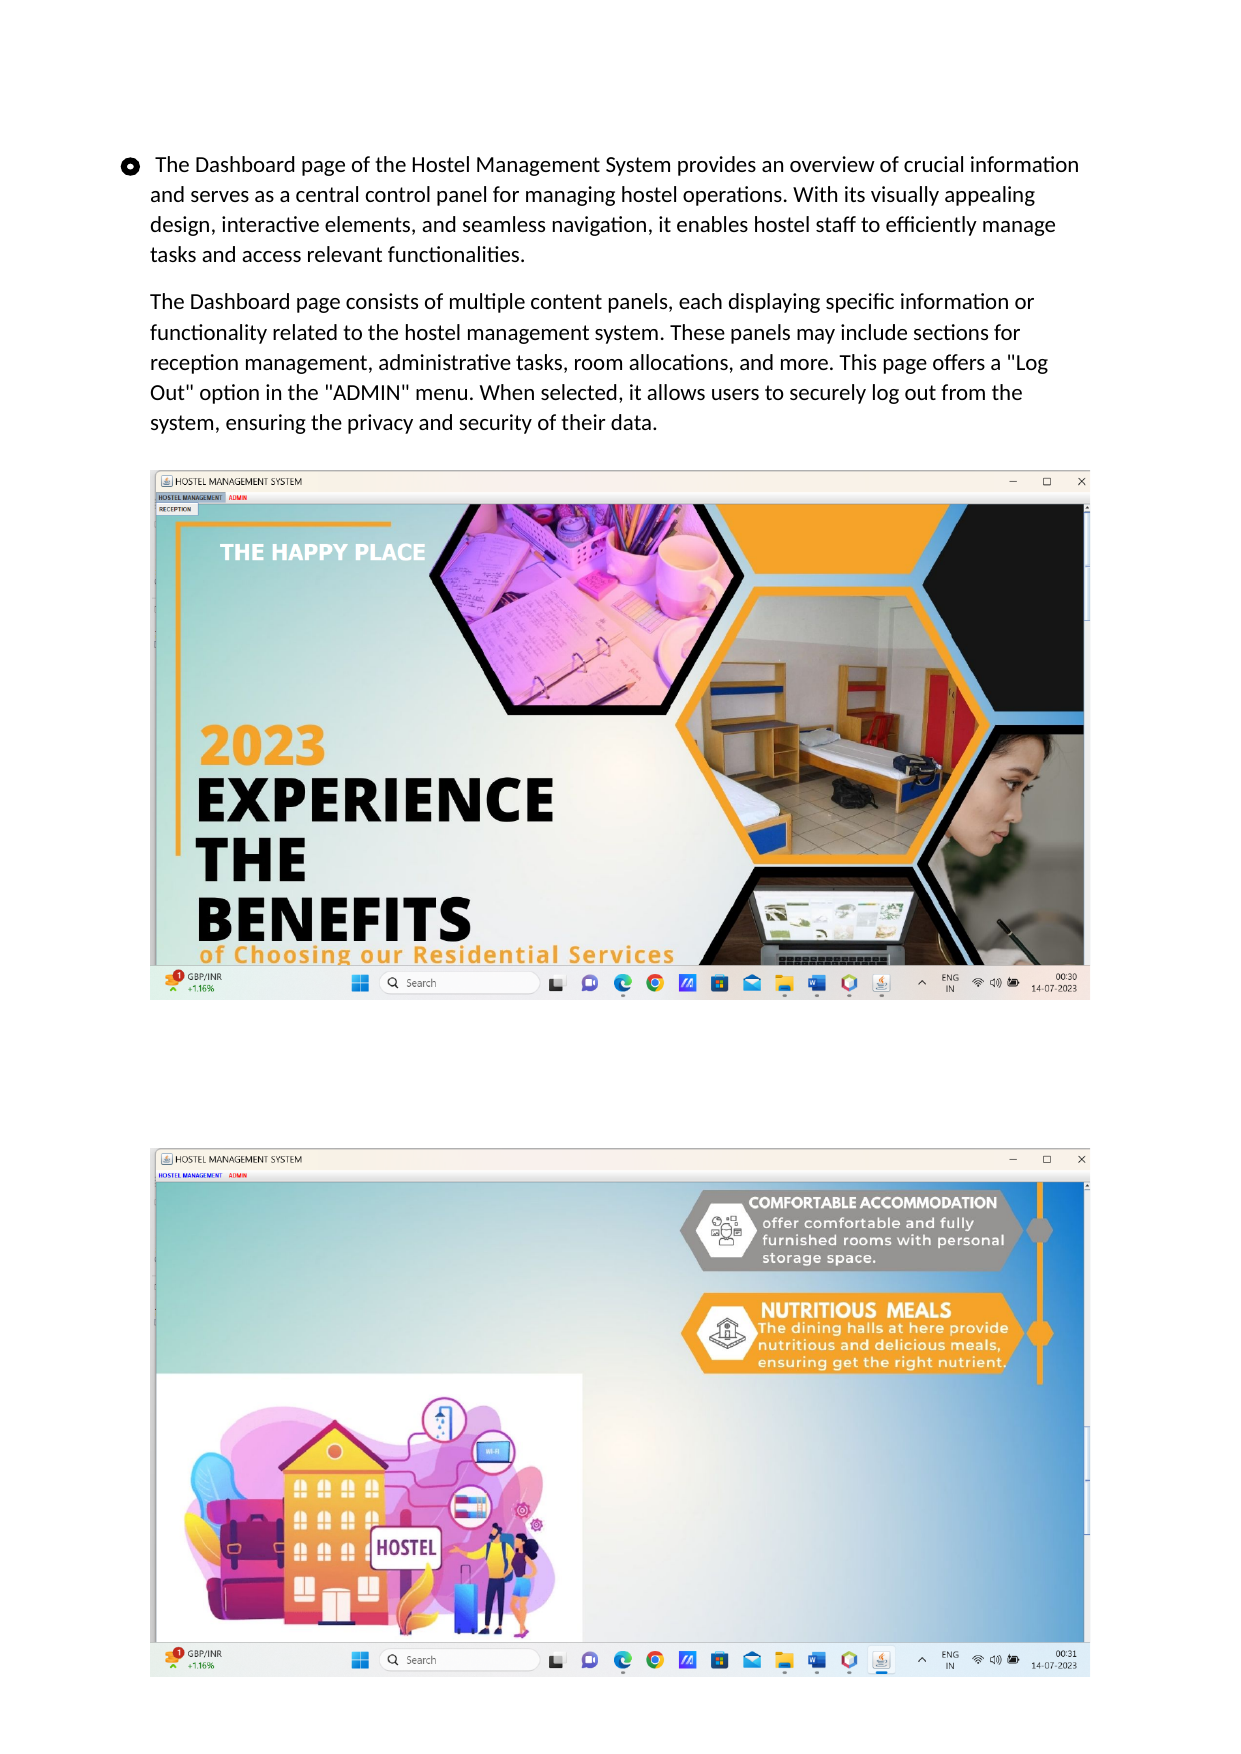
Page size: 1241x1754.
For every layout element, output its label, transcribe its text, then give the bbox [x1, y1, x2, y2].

picture [150, 470, 1091, 1000]
picture [150, 1148, 1091, 1677]
text The Dashboard page consists of multiple content panels, each displaying specific information or functionality related to the hostel management system. These panels may include sections for reception management, administrative tasks, room allocations, and more. This page offers a "Log Out" option in the "ADMIN" menu. When selected, it allows users to securely log out from the system, ensuring the privacy and security of their data. [150, 287, 1090, 436]
